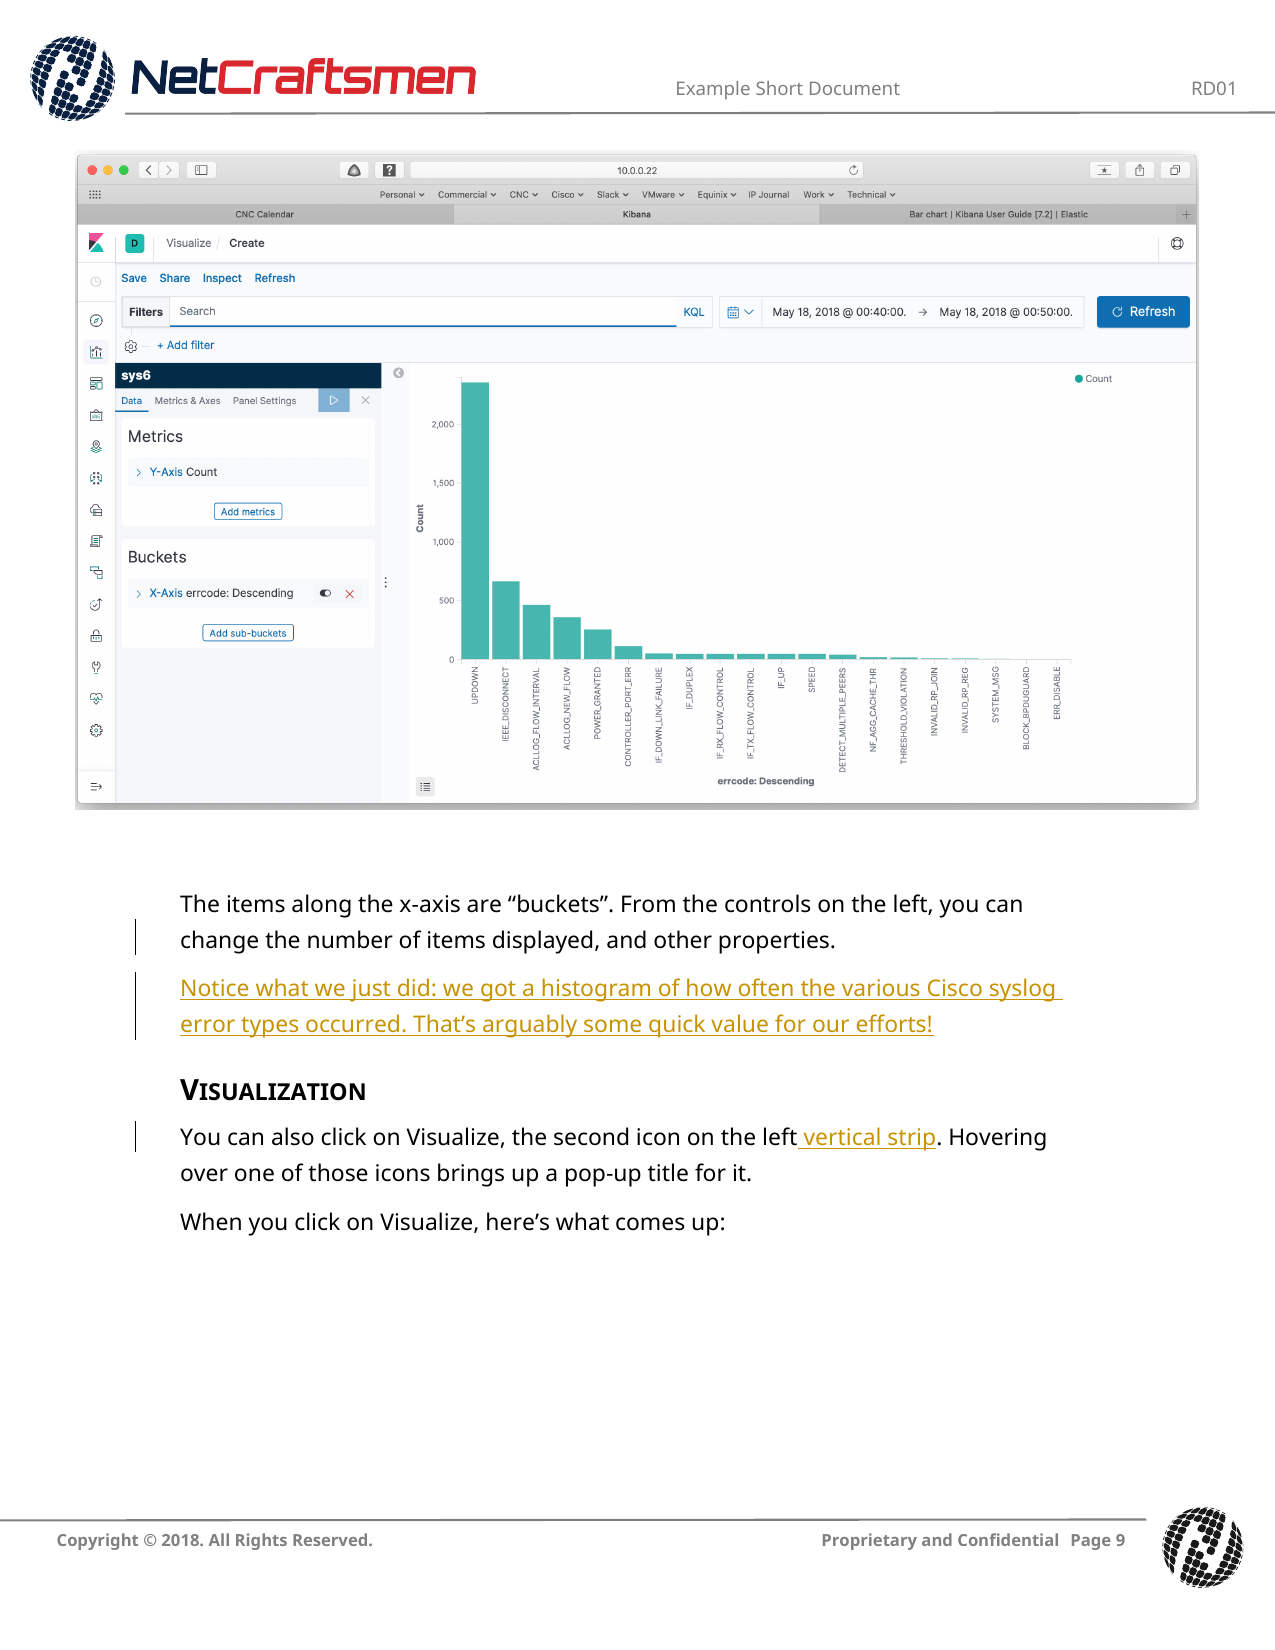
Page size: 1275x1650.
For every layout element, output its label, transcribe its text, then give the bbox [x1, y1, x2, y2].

text You can also click on Visualize, the second icon on the left. Hovering over one of those icons brings up a pop-up title for it. [180, 1121, 1095, 1188]
subtitle Visualization [180, 1069, 1125, 1109]
picture [23, 24, 481, 133]
picture [1156, 1501, 1250, 1595]
text The items along the x-axis are “buckets”. From the controls on the left, you can change the number of items displayed, and other properties. [180, 888, 1095, 955]
picture [75, 150, 1200, 810]
text When you click on Visualize, here’s what comes up: [180, 1206, 1095, 1237]
